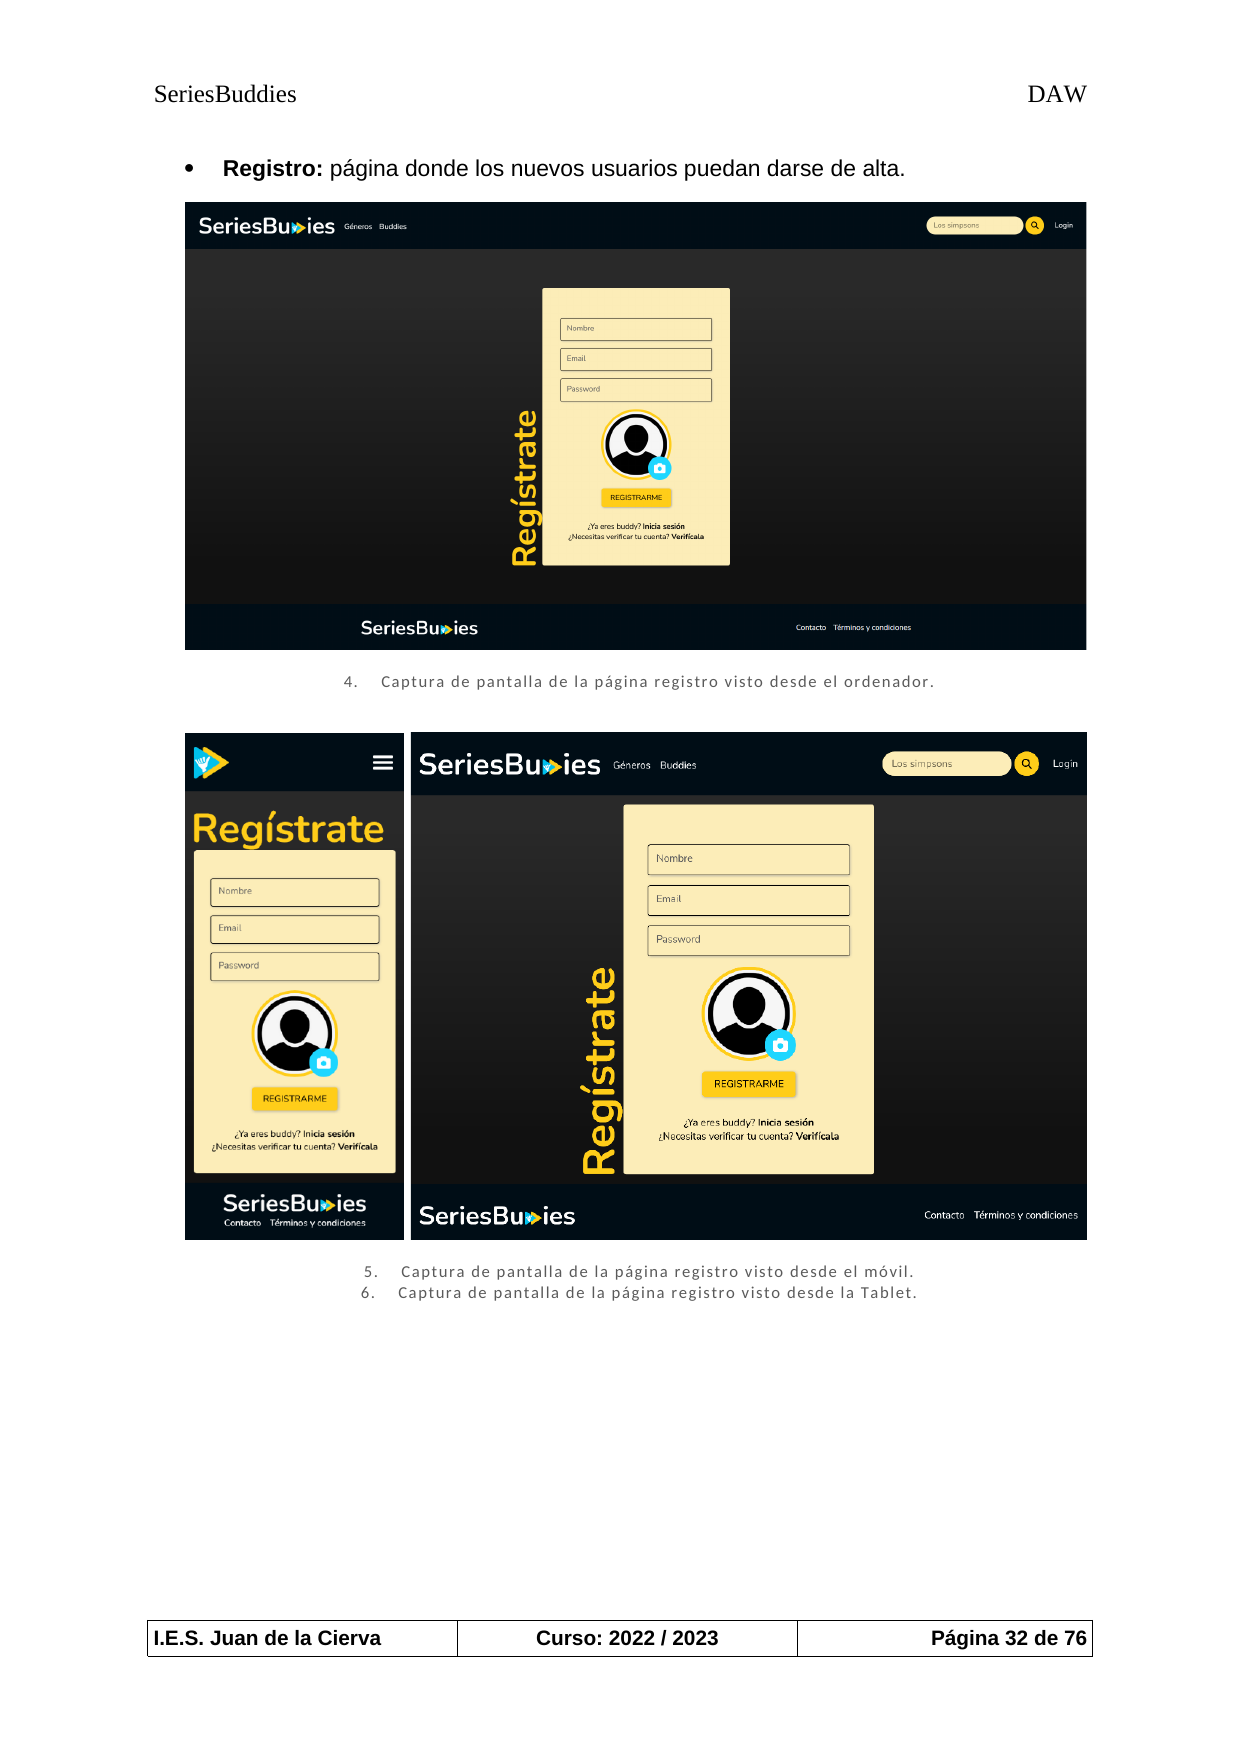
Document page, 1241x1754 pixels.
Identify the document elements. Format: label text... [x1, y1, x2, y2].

list Registro: página donde los nuevos usuarios puedan darse de alta. [185, 154, 1093, 181]
picture [185, 202, 1087, 650]
subtitle Captura de pantalla de la página registro visto desde el móvil. [185, 1262, 1093, 1282]
picture [410, 732, 1087, 1240]
subtitle Captura de pantalla de la página registro visto desde el ordenador. [185, 672, 1093, 692]
subtitle Captura de pantalla de la página registro visto desde la Tablet. [185, 1282, 1093, 1302]
picture [185, 733, 404, 1240]
